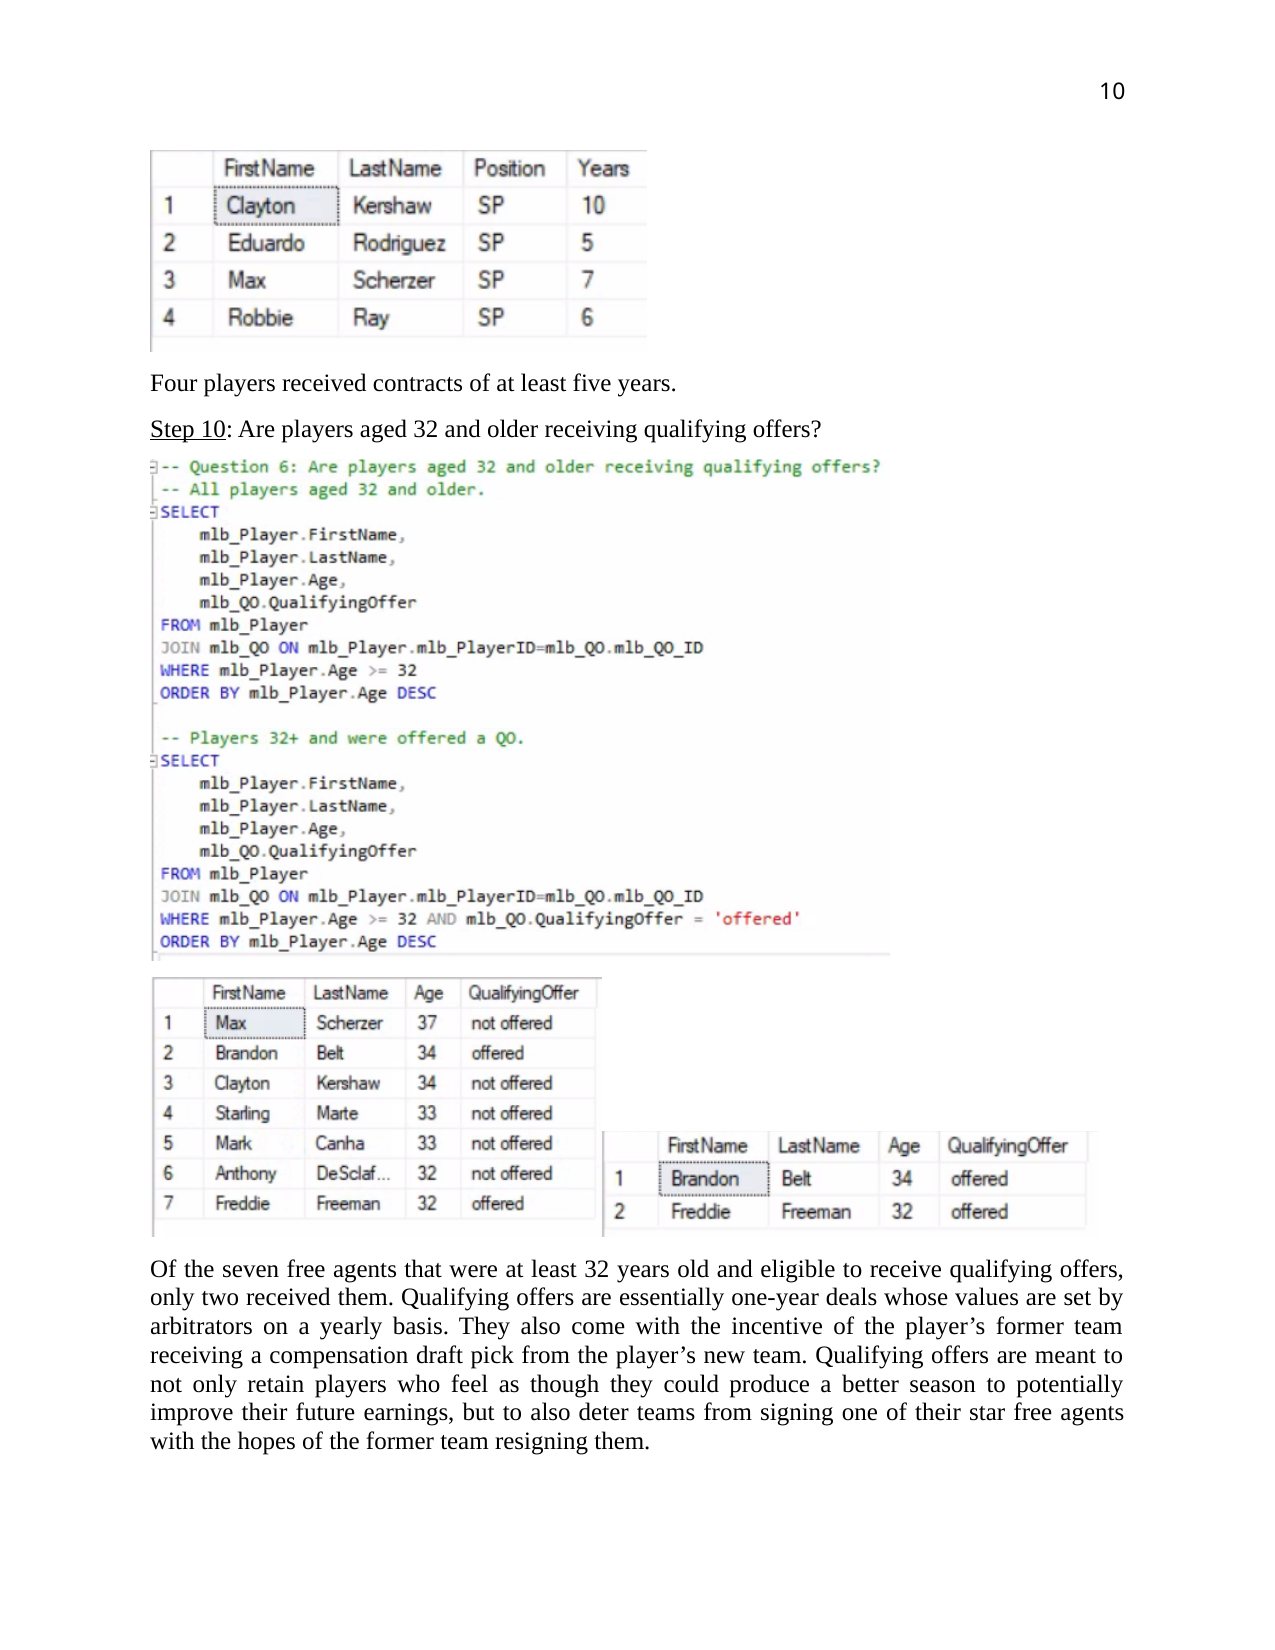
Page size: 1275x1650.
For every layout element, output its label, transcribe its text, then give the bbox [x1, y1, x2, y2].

picture [150, 459, 890, 961]
text Of the seven free agents that were at least 32 years old and eligible to receive qualifying offers, only two received them. Qualifying offers are essentially one-year deals whose values are set by arbitrators on a yearly basis. They also come with the incentive of the player’s former team receiving a compensation draft pick from the player’s new team. Qualifying offers are meant to not only retain players who feel as though they could produce a better season to potentially improve their future earnings, but to also deter teams from signing one of their star free agents with the hopes of the former team resigning them. [150, 1254, 1125, 1455]
picture [150, 977, 1099, 1237]
picture [150, 150, 647, 352]
text Four players received contracts of at least five years. [150, 368, 1125, 397]
text Step 10: Are players aged 32 and older receiving qualifying offers? [150, 414, 1125, 442]
